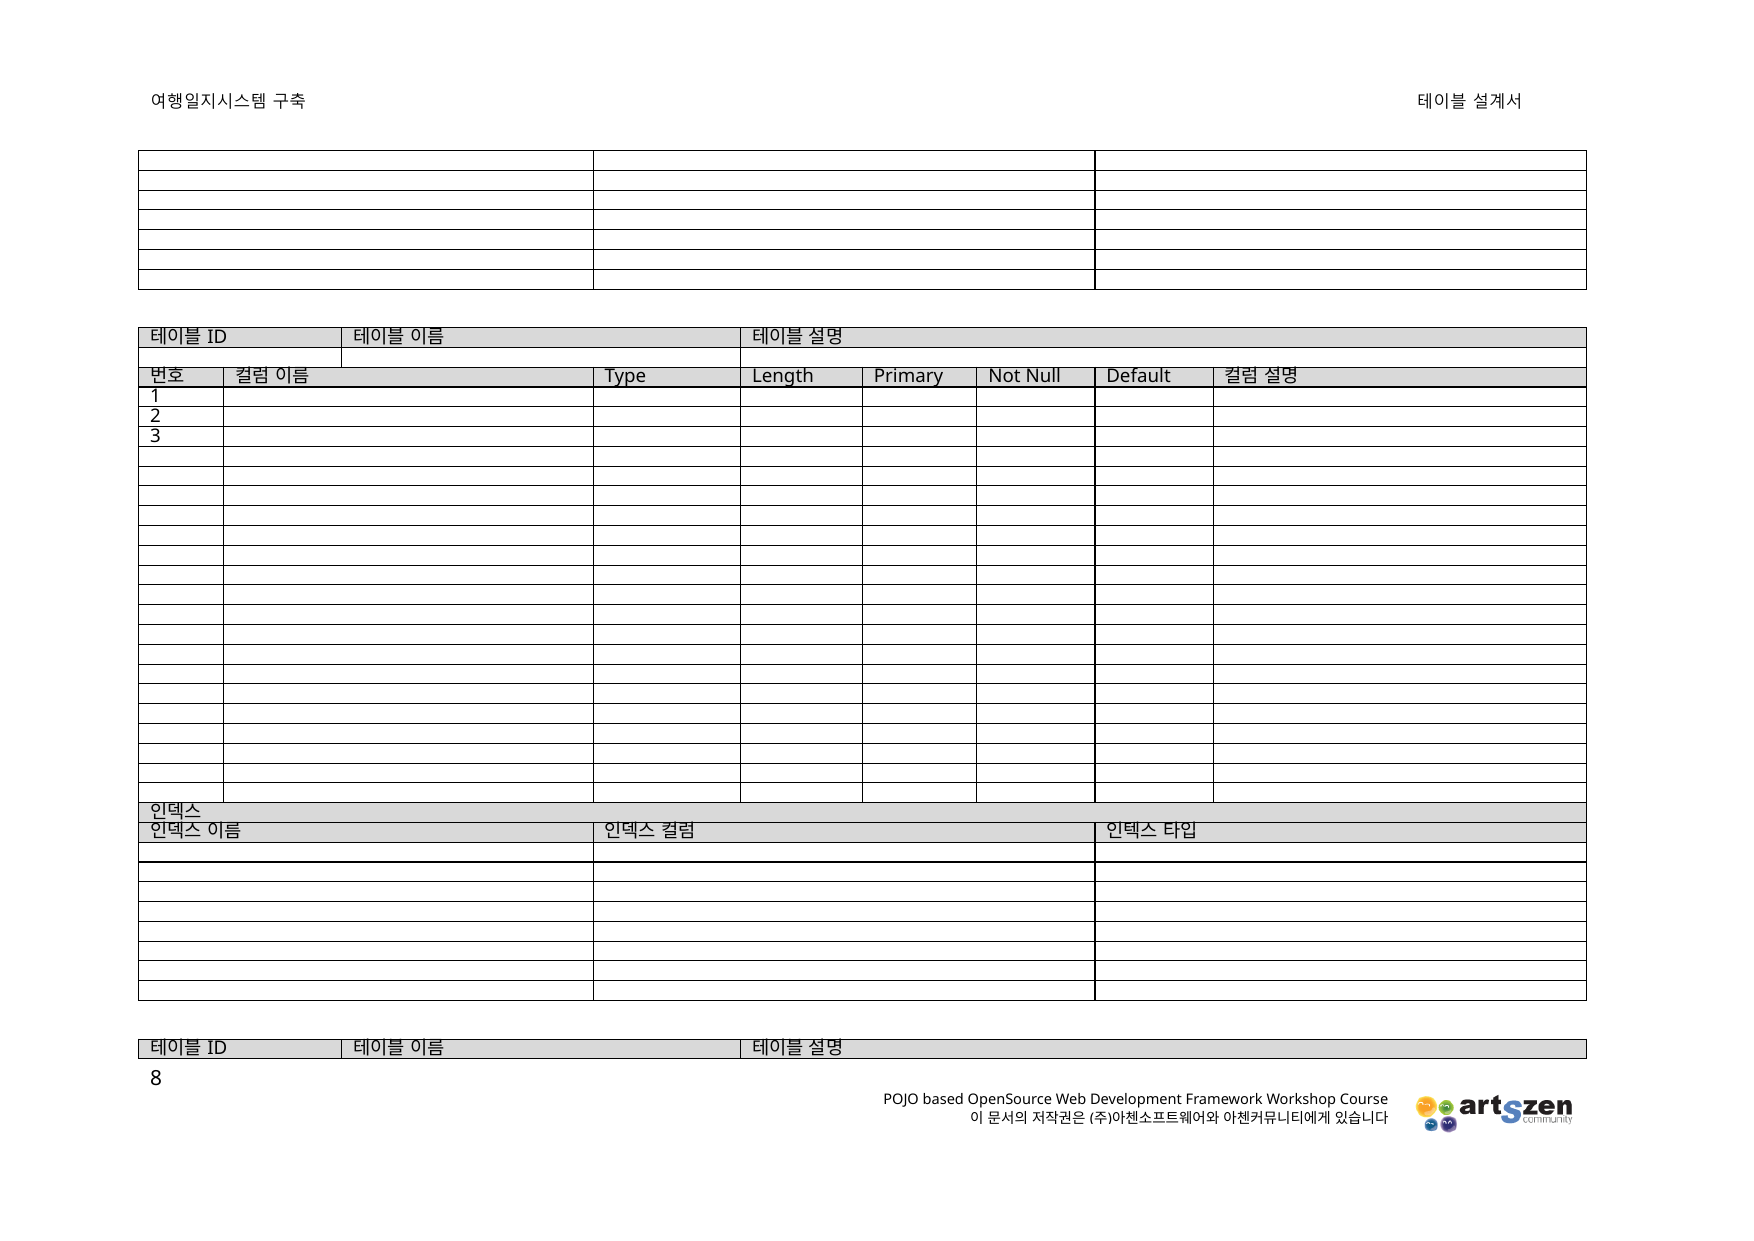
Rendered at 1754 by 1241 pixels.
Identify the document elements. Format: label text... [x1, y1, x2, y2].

table_cell Not Null [977, 368, 1094, 386]
table_cell [1096, 447, 1213, 466]
table_cell [1096, 566, 1213, 584]
table_cell [139, 585, 223, 604]
table_cell [863, 665, 976, 683]
table_cell [741, 704, 862, 723]
table_cell [741, 546, 862, 564]
table_cell 인텍스 타입 [1096, 823, 1586, 842]
table_cell [594, 427, 740, 446]
table_cell [594, 605, 740, 624]
table_cell [594, 704, 740, 723]
table_cell [863, 585, 976, 604]
table_cell [1214, 704, 1586, 723]
table_cell [1214, 407, 1586, 426]
table_cell [224, 407, 593, 426]
table_cell [741, 506, 862, 525]
table_cell [139, 764, 223, 782]
table_cell [1096, 486, 1213, 505]
table_cell [977, 546, 1094, 564]
table_cell [977, 684, 1094, 703]
table_cell [1096, 665, 1213, 683]
table_cell [139, 625, 223, 644]
table_header 테이블 ID [139, 1040, 341, 1058]
table_cell [1096, 191, 1586, 209]
table_cell [977, 625, 1094, 644]
table_cell [1096, 783, 1213, 802]
table_cell [977, 744, 1094, 762]
table_cell [1214, 625, 1586, 644]
table_cell [139, 250, 593, 269]
table_cell [342, 348, 740, 367]
table_cell [224, 665, 593, 683]
table_cell [139, 783, 223, 802]
table_cell Primary [863, 368, 976, 386]
table_cell [1214, 447, 1586, 466]
table_cell [1096, 467, 1213, 485]
table_cell [594, 270, 1094, 288]
table_cell [863, 783, 976, 802]
table_cell [741, 645, 862, 663]
table_cell [594, 388, 740, 406]
table_cell [139, 210, 593, 229]
table_cell [224, 764, 593, 782]
table_cell [594, 566, 740, 584]
table_cell [224, 566, 593, 584]
table_cell [224, 645, 593, 663]
table_cell [594, 191, 1094, 209]
table_cell [594, 882, 1094, 901]
table_cell [594, 981, 1094, 1000]
table_cell [224, 585, 593, 604]
table_cell [139, 506, 223, 525]
table_cell [139, 645, 223, 663]
table_cell [741, 724, 862, 743]
table_cell [594, 961, 1094, 980]
table_cell [741, 684, 862, 703]
table_cell [1214, 566, 1586, 584]
table_cell [741, 783, 862, 802]
table_cell [139, 843, 593, 861]
table_cell [1214, 467, 1586, 485]
table_cell [863, 605, 976, 624]
table_cell [977, 427, 1094, 446]
table_cell [139, 486, 223, 505]
table_cell [1096, 961, 1586, 980]
table_cell 번호 [139, 368, 223, 386]
table_cell [1214, 605, 1586, 624]
table_cell [977, 486, 1094, 505]
table_cell [139, 546, 223, 564]
table_cell [977, 407, 1094, 426]
table_cell [139, 447, 223, 466]
table_cell [977, 467, 1094, 485]
table_cell [863, 506, 976, 525]
table_cell [1096, 407, 1213, 426]
table_cell [139, 151, 593, 170]
table_cell [594, 783, 740, 802]
table_cell [863, 427, 976, 446]
table_cell [1214, 546, 1586, 564]
table_cell [139, 882, 593, 901]
table_cell [224, 684, 593, 703]
table_cell [594, 645, 740, 663]
table_cell [1096, 546, 1213, 564]
table_cell [139, 942, 593, 960]
table_cell [1096, 764, 1213, 782]
table_header 테이블 설명 [741, 328, 1586, 347]
table_cell [594, 151, 1094, 170]
table_cell [139, 605, 223, 624]
table_cell [139, 348, 341, 367]
table_cell [139, 744, 223, 762]
table_cell [977, 704, 1094, 723]
table_cell [1096, 942, 1586, 960]
table_cell [1096, 744, 1213, 762]
table_cell [1096, 250, 1586, 269]
table_cell [224, 605, 593, 624]
table_cell [1214, 486, 1586, 505]
table_cell [1096, 843, 1586, 861]
table_cell [224, 447, 593, 466]
table_cell [977, 388, 1094, 406]
table_cell [594, 526, 740, 545]
table_cell [594, 724, 740, 743]
table_cell [863, 684, 976, 703]
table_cell Default [1096, 368, 1213, 386]
table_cell [741, 467, 862, 485]
table_cell [224, 625, 593, 644]
table_cell [139, 665, 223, 683]
table_header 테이블 이름 [342, 328, 740, 347]
table_cell [139, 230, 593, 249]
table_cell [1096, 724, 1213, 743]
table_cell [977, 724, 1094, 743]
table_cell [594, 486, 740, 505]
table_cell [741, 566, 862, 584]
table_cell [1096, 922, 1586, 941]
table_cell [594, 843, 1094, 861]
table_cell [139, 724, 223, 743]
table_cell [594, 447, 740, 466]
table_cell [1214, 783, 1586, 802]
table_cell [594, 210, 1094, 229]
table_cell [594, 467, 740, 485]
table_cell [863, 546, 976, 564]
table_cell [139, 171, 593, 189]
table_cell [139, 684, 223, 703]
table_cell [139, 270, 593, 288]
table_cell [741, 486, 862, 505]
table_cell [594, 922, 1094, 941]
table_cell [863, 704, 976, 723]
table_cell [594, 506, 740, 525]
table_cell [977, 645, 1094, 663]
table_cell [1096, 230, 1586, 249]
table_cell [224, 427, 593, 446]
table_cell [1096, 585, 1213, 604]
table_cell [741, 744, 862, 762]
table_cell [594, 230, 1094, 249]
table_cell [1214, 427, 1586, 446]
table_cell [741, 348, 1586, 367]
table_cell [1214, 645, 1586, 663]
table_cell [1096, 388, 1213, 406]
table_cell [224, 467, 593, 485]
table_cell [863, 407, 976, 426]
table_cell [741, 665, 862, 683]
table_cell [1096, 645, 1213, 663]
picture [1412, 1091, 1577, 1137]
table_cell [1214, 526, 1586, 545]
table_cell [594, 744, 740, 762]
table_cell [741, 407, 862, 426]
table_cell [139, 704, 223, 723]
table_cell [1214, 585, 1586, 604]
table_cell [863, 447, 976, 466]
table_cell [594, 863, 1094, 881]
table_cell [139, 863, 593, 881]
table_cell [139, 467, 223, 485]
table_cell [594, 625, 740, 644]
table_cell [863, 388, 976, 406]
table_cell [977, 447, 1094, 466]
table_cell [741, 585, 862, 604]
table_cell [741, 427, 862, 446]
table_cell [863, 625, 976, 644]
table_cell [224, 783, 593, 802]
table_header 테이블 설명 [741, 1040, 1586, 1058]
table_cell [594, 764, 740, 782]
table_cell [1096, 902, 1586, 921]
table_cell Type [594, 368, 740, 386]
table_cell 인덱스 [139, 803, 1586, 822]
table_cell [224, 744, 593, 762]
table_cell [863, 566, 976, 584]
table_cell [1214, 388, 1586, 406]
table_cell [977, 506, 1094, 525]
table_cell [863, 486, 976, 505]
table_header 테이블 이름 [342, 1040, 740, 1058]
table_cell [977, 585, 1094, 604]
table_cell [1096, 863, 1586, 881]
table_cell 인덱스 이름 [139, 823, 593, 842]
table_cell [741, 447, 862, 466]
table_cell [139, 922, 593, 941]
table_cell [741, 764, 862, 782]
table_cell 2 [139, 407, 223, 426]
table_cell [863, 744, 976, 762]
table_cell [741, 526, 862, 545]
table_cell [1096, 684, 1213, 703]
table_cell [1096, 210, 1586, 229]
table_cell [594, 902, 1094, 921]
table_cell [224, 724, 593, 743]
table_cell [139, 961, 593, 980]
table_cell 인덱스 컬럼 [594, 823, 1094, 842]
table_cell [594, 942, 1094, 960]
table_cell [1214, 744, 1586, 762]
table_cell [863, 645, 976, 663]
table_cell [1096, 981, 1586, 1000]
table_cell [977, 783, 1094, 802]
table_cell [741, 605, 862, 624]
table_cell 컬럼 설명 [1214, 368, 1586, 386]
table_cell [977, 605, 1094, 624]
table_cell [1096, 605, 1213, 624]
table_cell [863, 764, 976, 782]
table_cell [1096, 427, 1213, 446]
table_cell 1 [139, 388, 223, 406]
table_cell [139, 902, 593, 921]
table_cell [1214, 684, 1586, 703]
table_cell [594, 546, 740, 564]
table_cell [977, 665, 1094, 683]
table_cell [139, 981, 593, 1000]
table_cell [741, 388, 862, 406]
table_cell [977, 526, 1094, 545]
table_header 테이블 ID [139, 328, 341, 347]
table_cell [1214, 665, 1586, 683]
table_cell [1214, 506, 1586, 525]
table_cell [1096, 704, 1213, 723]
table_cell [224, 506, 593, 525]
table_cell [224, 704, 593, 723]
table_cell [594, 585, 740, 604]
table_cell [977, 764, 1094, 782]
table_cell [224, 526, 593, 545]
table_cell [139, 566, 223, 584]
table_cell [594, 407, 740, 426]
table_cell [594, 250, 1094, 269]
table_cell 3 [139, 427, 223, 446]
table_cell [741, 625, 862, 644]
table_cell [1214, 724, 1586, 743]
table_cell [224, 546, 593, 564]
table_cell [1096, 270, 1586, 288]
table_cell [1096, 171, 1586, 189]
table_cell [863, 526, 976, 545]
table_cell [594, 684, 740, 703]
table_cell [1096, 506, 1213, 525]
table_cell [139, 526, 223, 545]
table_cell [863, 724, 976, 743]
table_cell [1096, 882, 1586, 901]
table_cell [977, 566, 1094, 584]
table_cell [1096, 625, 1213, 644]
table_cell [1096, 151, 1586, 170]
table_cell [224, 486, 593, 505]
table_cell 컬럼 이름 [224, 368, 593, 386]
table_cell [224, 388, 593, 406]
table_cell [863, 467, 976, 485]
table_cell [594, 665, 740, 683]
table_cell [1214, 764, 1586, 782]
table_cell Length [741, 368, 862, 386]
table_cell [594, 171, 1094, 189]
table_cell [1096, 526, 1213, 545]
table_cell [139, 191, 593, 209]
